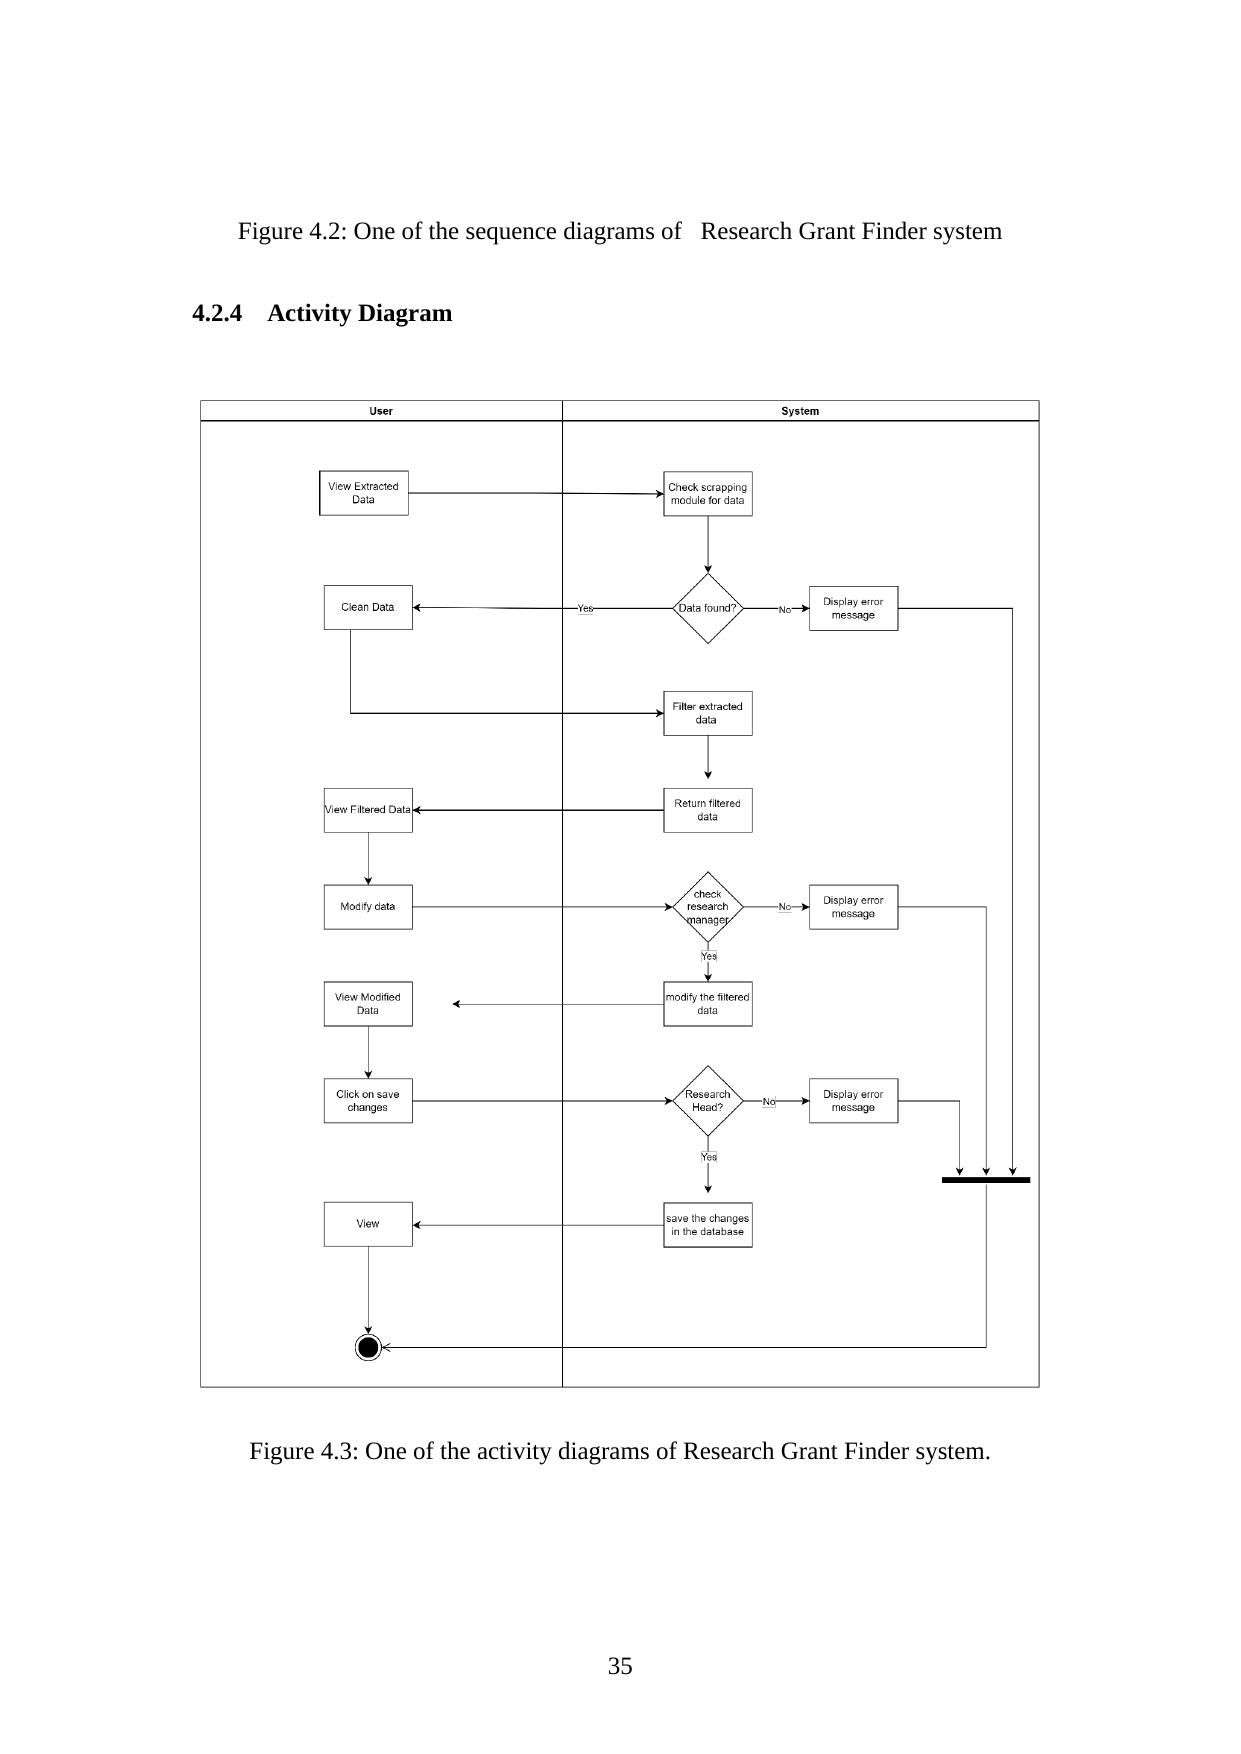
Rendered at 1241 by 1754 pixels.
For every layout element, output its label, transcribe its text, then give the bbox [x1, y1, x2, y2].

picture [192, 391, 1049, 1397]
subtitle Activity Diagram [192, 298, 1048, 327]
text Figure 4.2: One of the sequence diagrams of Research Grant Finder system [192, 216, 1048, 244]
text Figure 4.3: One of the activity diagrams of Research Grant Finder system. [192, 1436, 1048, 1465]
